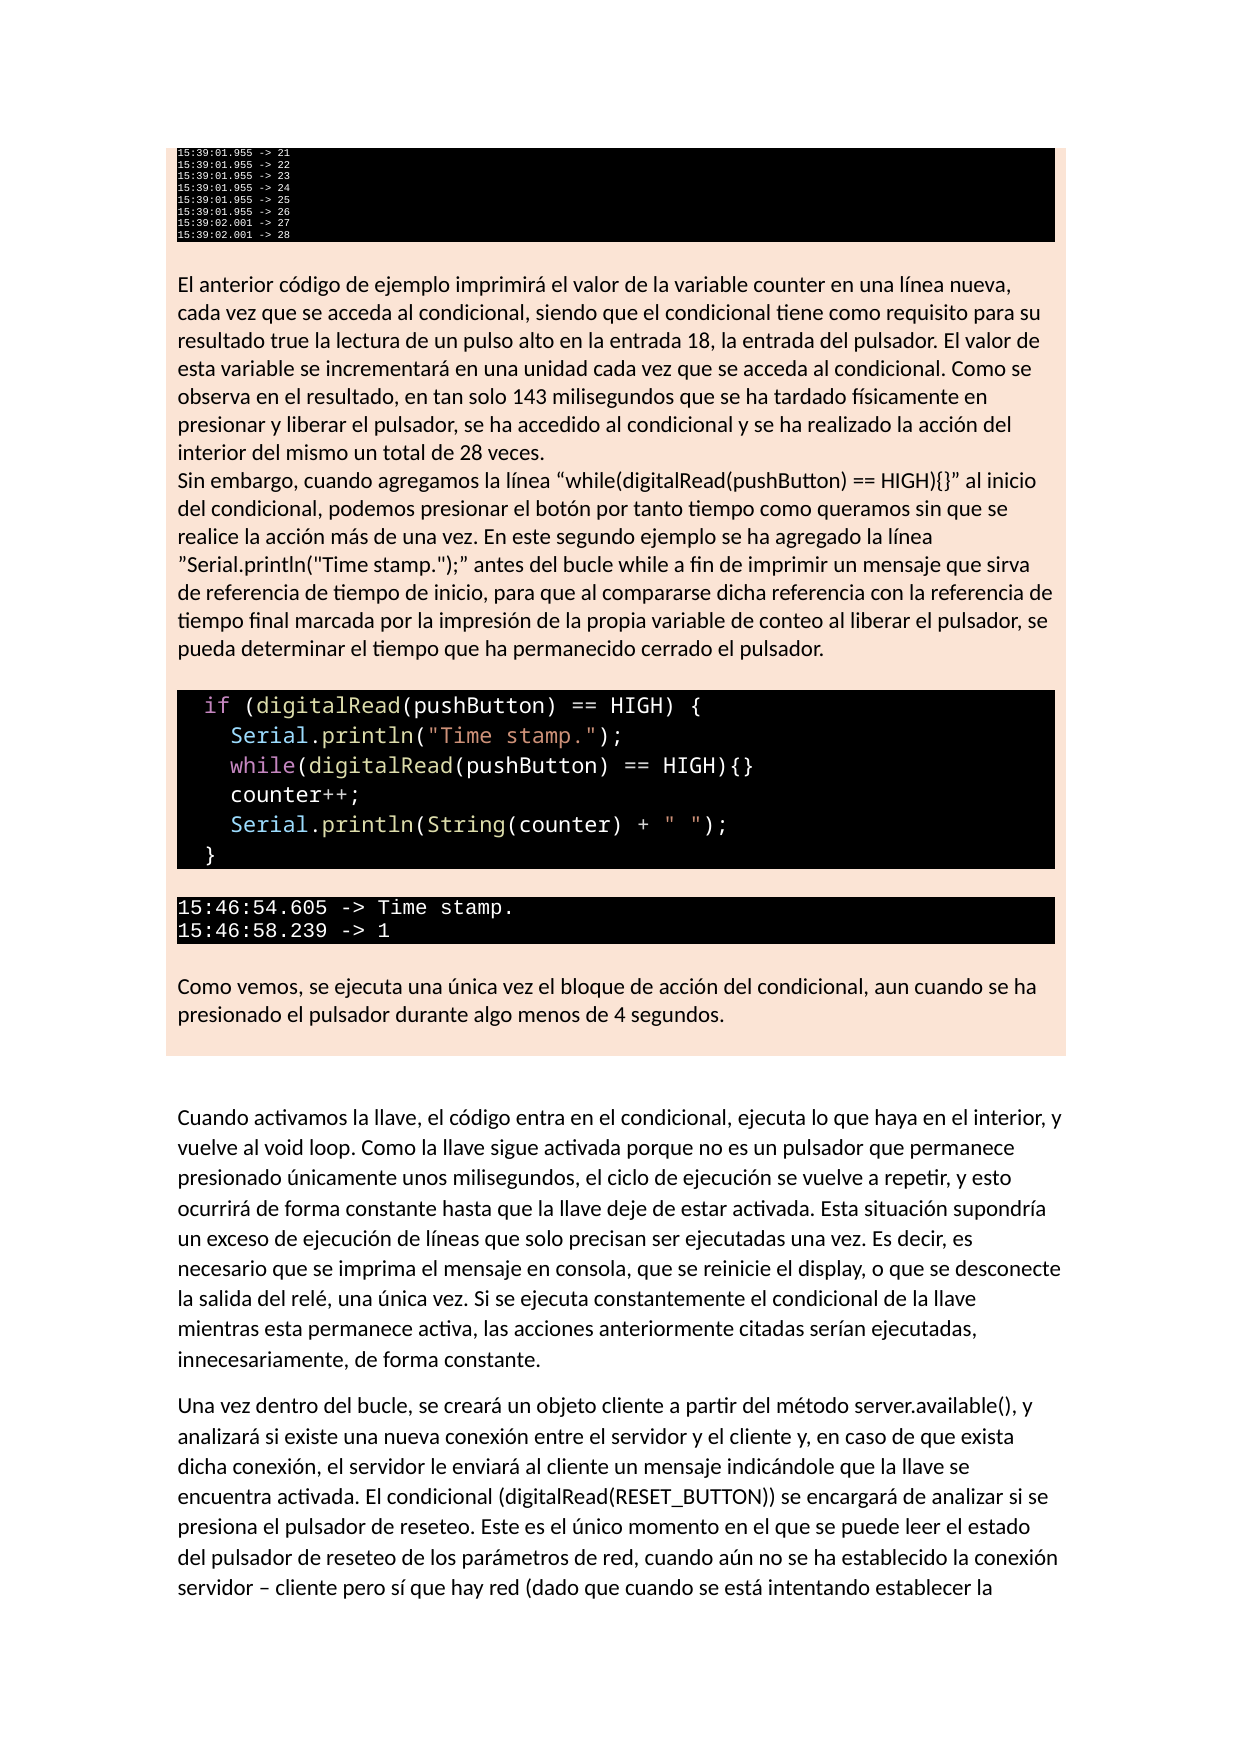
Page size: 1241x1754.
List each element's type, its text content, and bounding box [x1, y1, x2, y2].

text Cuando activamos la llave, el código entra en el condicional, ejecuta lo que haya en el interior, y vuelve al void loop. Como la llave sigue activada porque no es un pulsador que permanece presionado únicamente unos milisegundos, el ciclo de ejecución se vuelve a repetir, y esto ocurrirá de forma constante hasta que la llave deje de estar activada. Esta situación supondría un exceso de ejecución de líneas que solo precisan ser ejecutadas una vez. Es decir, es necesario que se imprima el mensaje en consola, que se reinicie el display, o que se desconecte la salida del relé, una única vez. Si se ejecuta constantemente el condicional de la llave mientras esta permanece activa, las acciones anteriormente citadas serían ejecutadas, innecesariamente, de forma constante. [177, 1103, 1063, 1373]
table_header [166, 148, 1066, 1056]
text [177, 1392, 1063, 1601]
